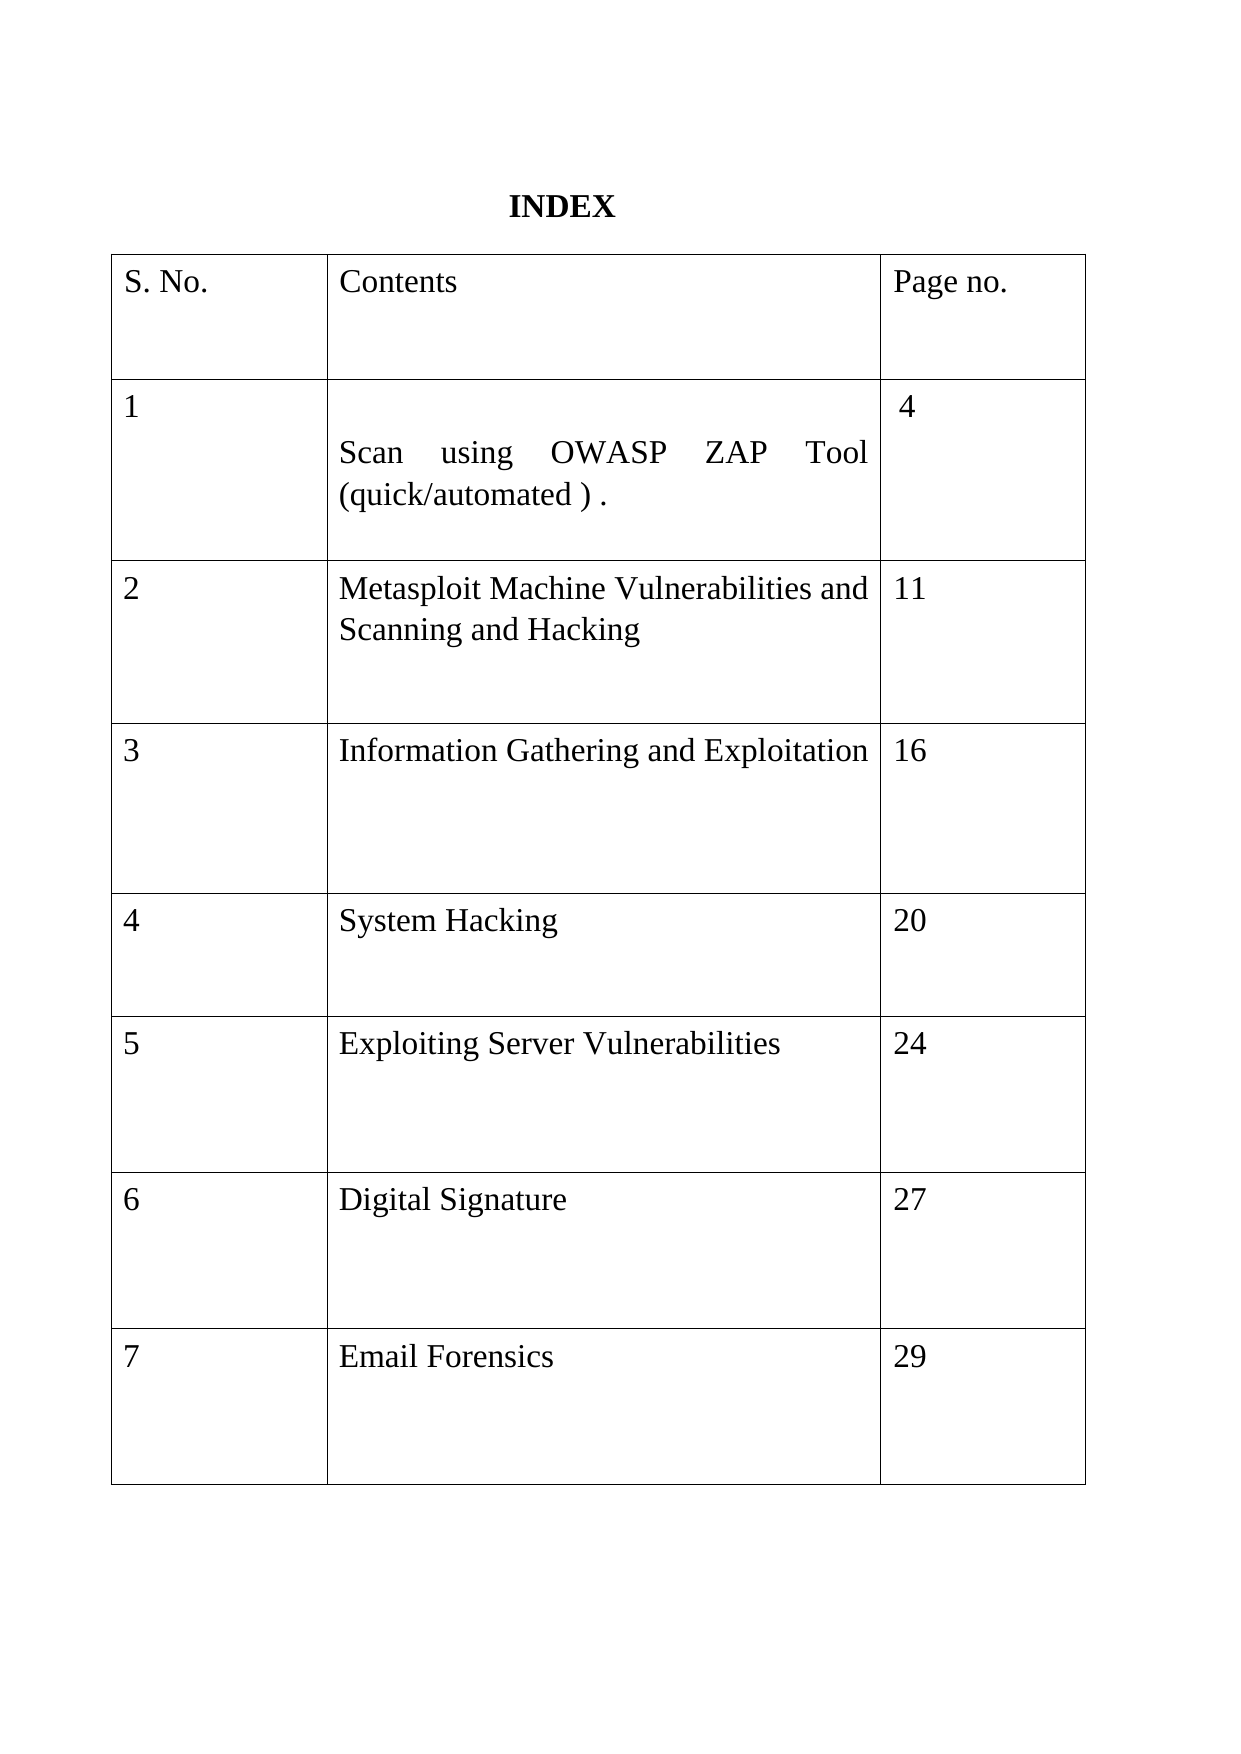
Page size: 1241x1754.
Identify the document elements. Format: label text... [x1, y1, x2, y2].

table_cell 4 [881, 380, 1085, 560]
table_cell 7 [112, 1329, 327, 1484]
table_cell Scan using OWASP ZAP Tool (quick/automated ) . [328, 380, 880, 560]
table_cell 3 [112, 724, 327, 892]
table_cell 11 [881, 561, 1085, 723]
table_cell 27 [881, 1173, 1085, 1328]
table_cell 24 [881, 1017, 1085, 1172]
table_header S. No. [112, 255, 327, 379]
table_cell Exploiting Server Vulnerabilities [328, 1017, 880, 1172]
table_header Contents [328, 255, 880, 379]
table_cell 20 [881, 894, 1085, 1016]
table_cell 29 [881, 1329, 1085, 1484]
table_cell 5 [112, 1017, 327, 1172]
table_cell Information Gathering and Exploitation [328, 724, 880, 892]
table_cell Digital Signature [328, 1173, 880, 1328]
table_cell Email Forensics [328, 1329, 880, 1484]
table_cell 1 [112, 380, 327, 560]
table_cell System Hacking [328, 894, 880, 1016]
text INDEX [150, 186, 1090, 224]
table_cell Metasploit Machine Vulnerabilities and Scanning and Hacking [328, 561, 880, 723]
table_cell 2 [112, 561, 327, 723]
table_header Page no. [881, 255, 1085, 379]
table_cell 4 [112, 894, 327, 1016]
table_cell 16 [881, 724, 1085, 892]
table_cell 6 [112, 1173, 327, 1328]
